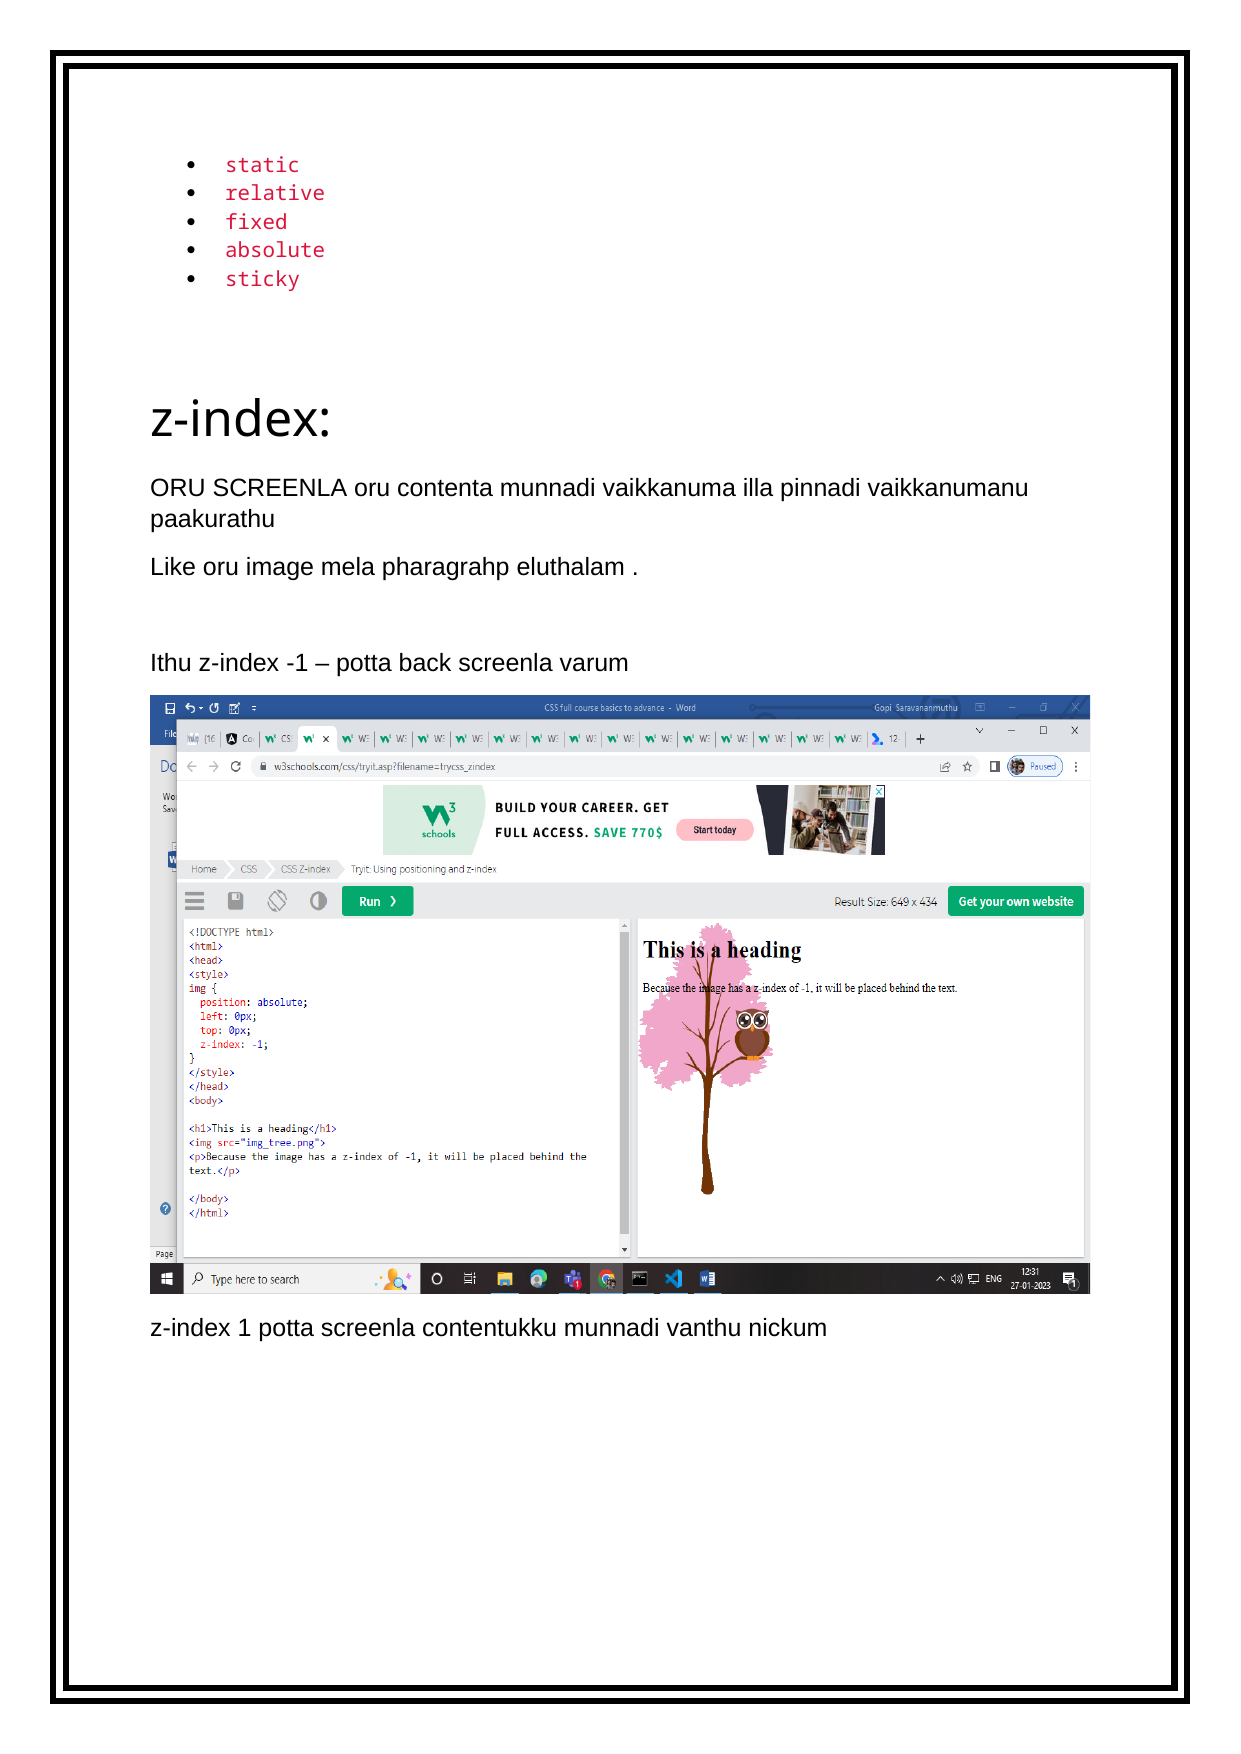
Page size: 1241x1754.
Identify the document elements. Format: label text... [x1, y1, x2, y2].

picture [150, 695, 1091, 1294]
text z-index 1 potta screenla contentukku munnadi vanthu nickum [150, 1312, 1090, 1341]
list fixed [187, 207, 1090, 235]
list sticky [187, 264, 1090, 292]
text z-index: [150, 383, 1090, 451]
list absolute [187, 235, 1090, 264]
list static [187, 150, 1090, 178]
list relative [187, 178, 1090, 207]
text Ithu z-index -1 – potta back screenla varum [150, 647, 1090, 676]
text ORU SCREENLA oru contenta munnadi vaikkanuma illa pinnadi vaikkanumanu paakurathu [150, 473, 1090, 533]
text Like oru image mela pharagrahp eluthalam . [150, 552, 1090, 581]
